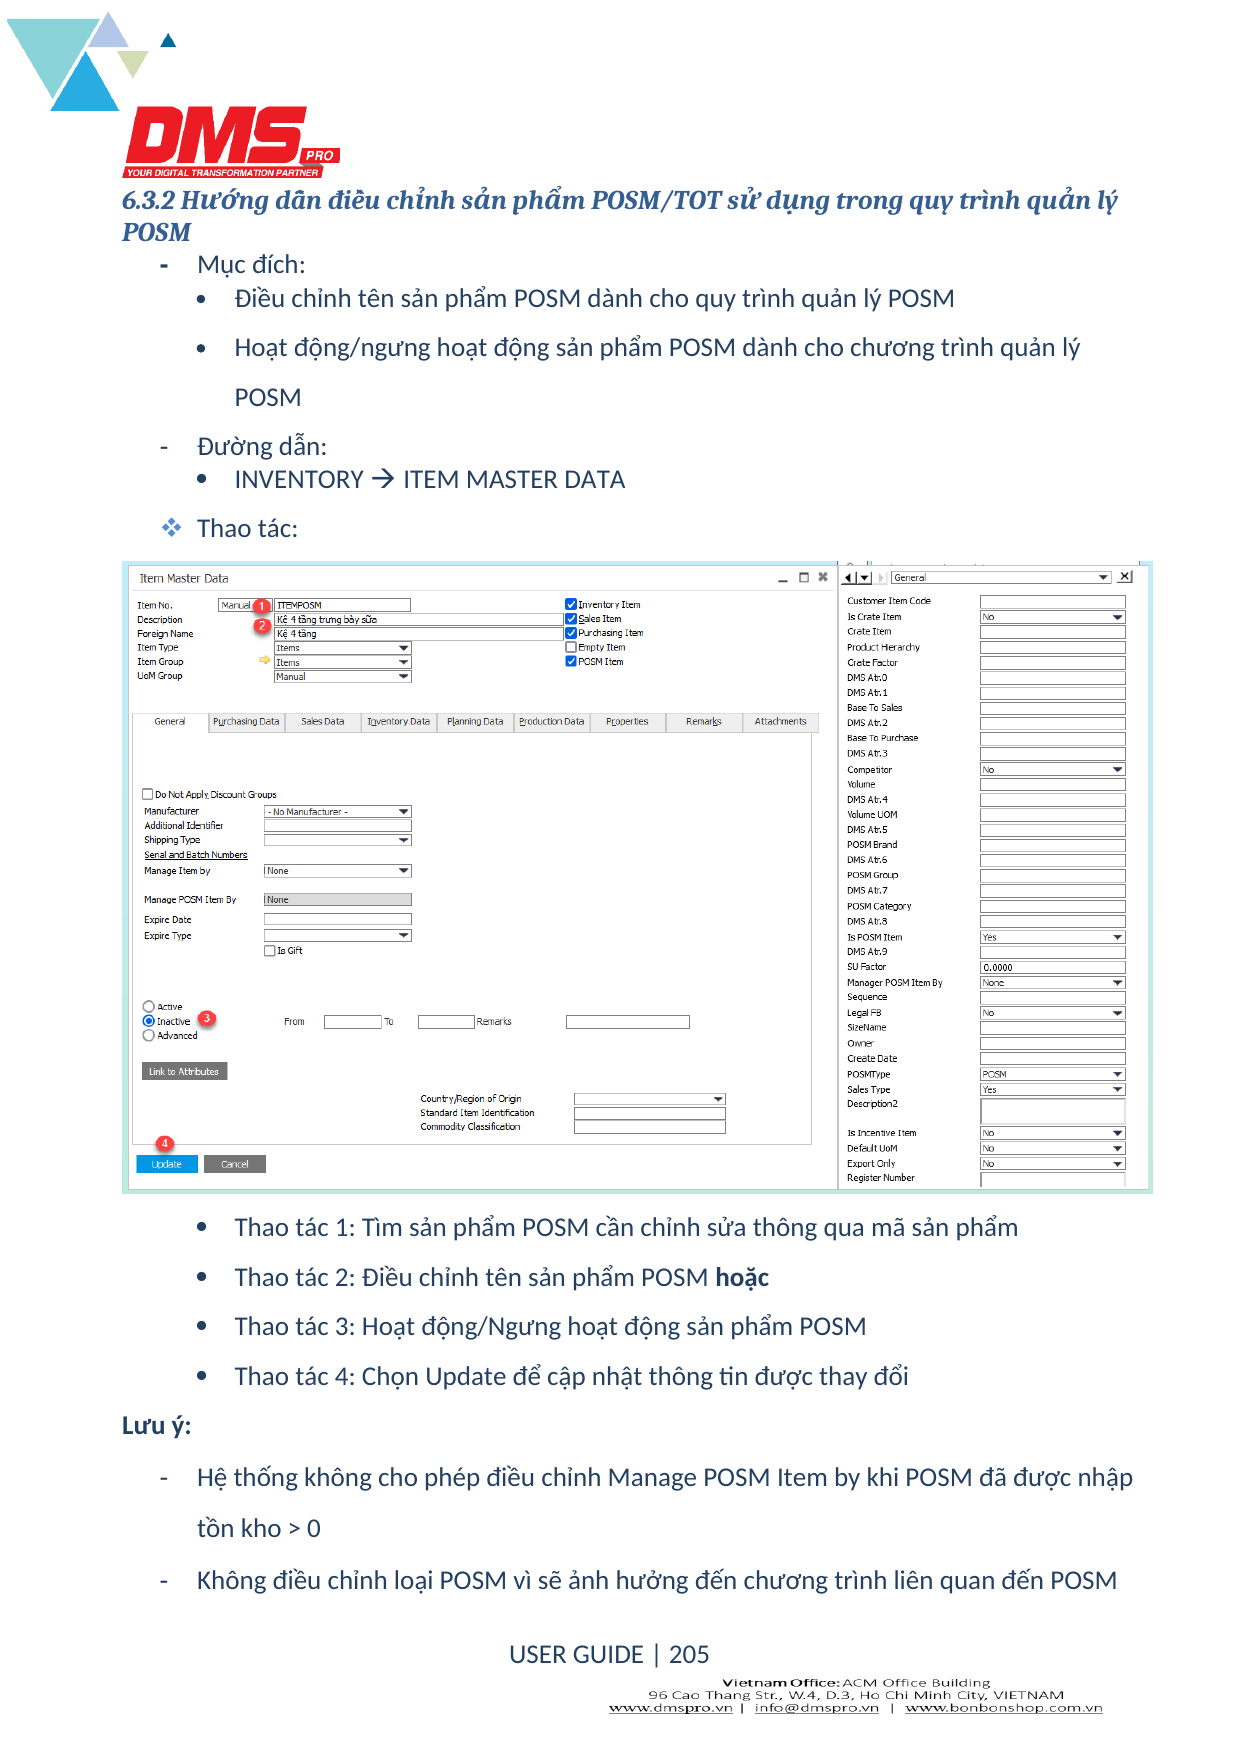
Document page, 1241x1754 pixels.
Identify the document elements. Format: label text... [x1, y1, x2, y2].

picture [5, 11, 340, 177]
list Thao tác: [159, 512, 1153, 545]
list Hệ thống không cho phép điều chỉnh Manage POSM Item by khi POSM đã được nhập tồn kho > 0 [159, 1458, 1153, 1544]
list Thao tác 3: Hoạt động/Ngưng hoạt động sản phẩm POSM [197, 1309, 1153, 1342]
picture [121, 561, 1154, 1194]
list Thao tác 4: Chọn Update để cập nhật thông tin được thay đổi [197, 1359, 1153, 1392]
list Hoạt động/ngưng hoạt động sản phẩm POSM dành cho chương trình quản lý POSM [197, 330, 1153, 413]
text Lưu ý: [122, 1408, 1153, 1441]
list Thao tác 1: Tìm sản phẩm POSM cần chỉnh sửa thông qua mã sản phẩm [197, 1210, 1153, 1243]
list Mục đích: [159, 248, 1153, 281]
list Đường dẫn: [159, 429, 1153, 462]
list Không điều chỉnh loại POSM vì sẽ ảnh hưởng đến chương trình liên quan đến POSM đang hoạt động [159, 1561, 1153, 1597]
list Thao tác 2: Điều chỉnh tên sản phẩm POSM hoặc [197, 1260, 1153, 1293]
subtitle 6.3.2 Hướng dẫn điều chỉnh sản phẩm POSM/TOT sử dụng trong quy trình quản lý POSM [122, 185, 1153, 248]
list INVENTORY ITEM MASTER DATA [197, 462, 1153, 495]
list Điều chỉnh tên sản phẩm POSM dành cho quy trình quản lý POSM [197, 281, 1153, 314]
